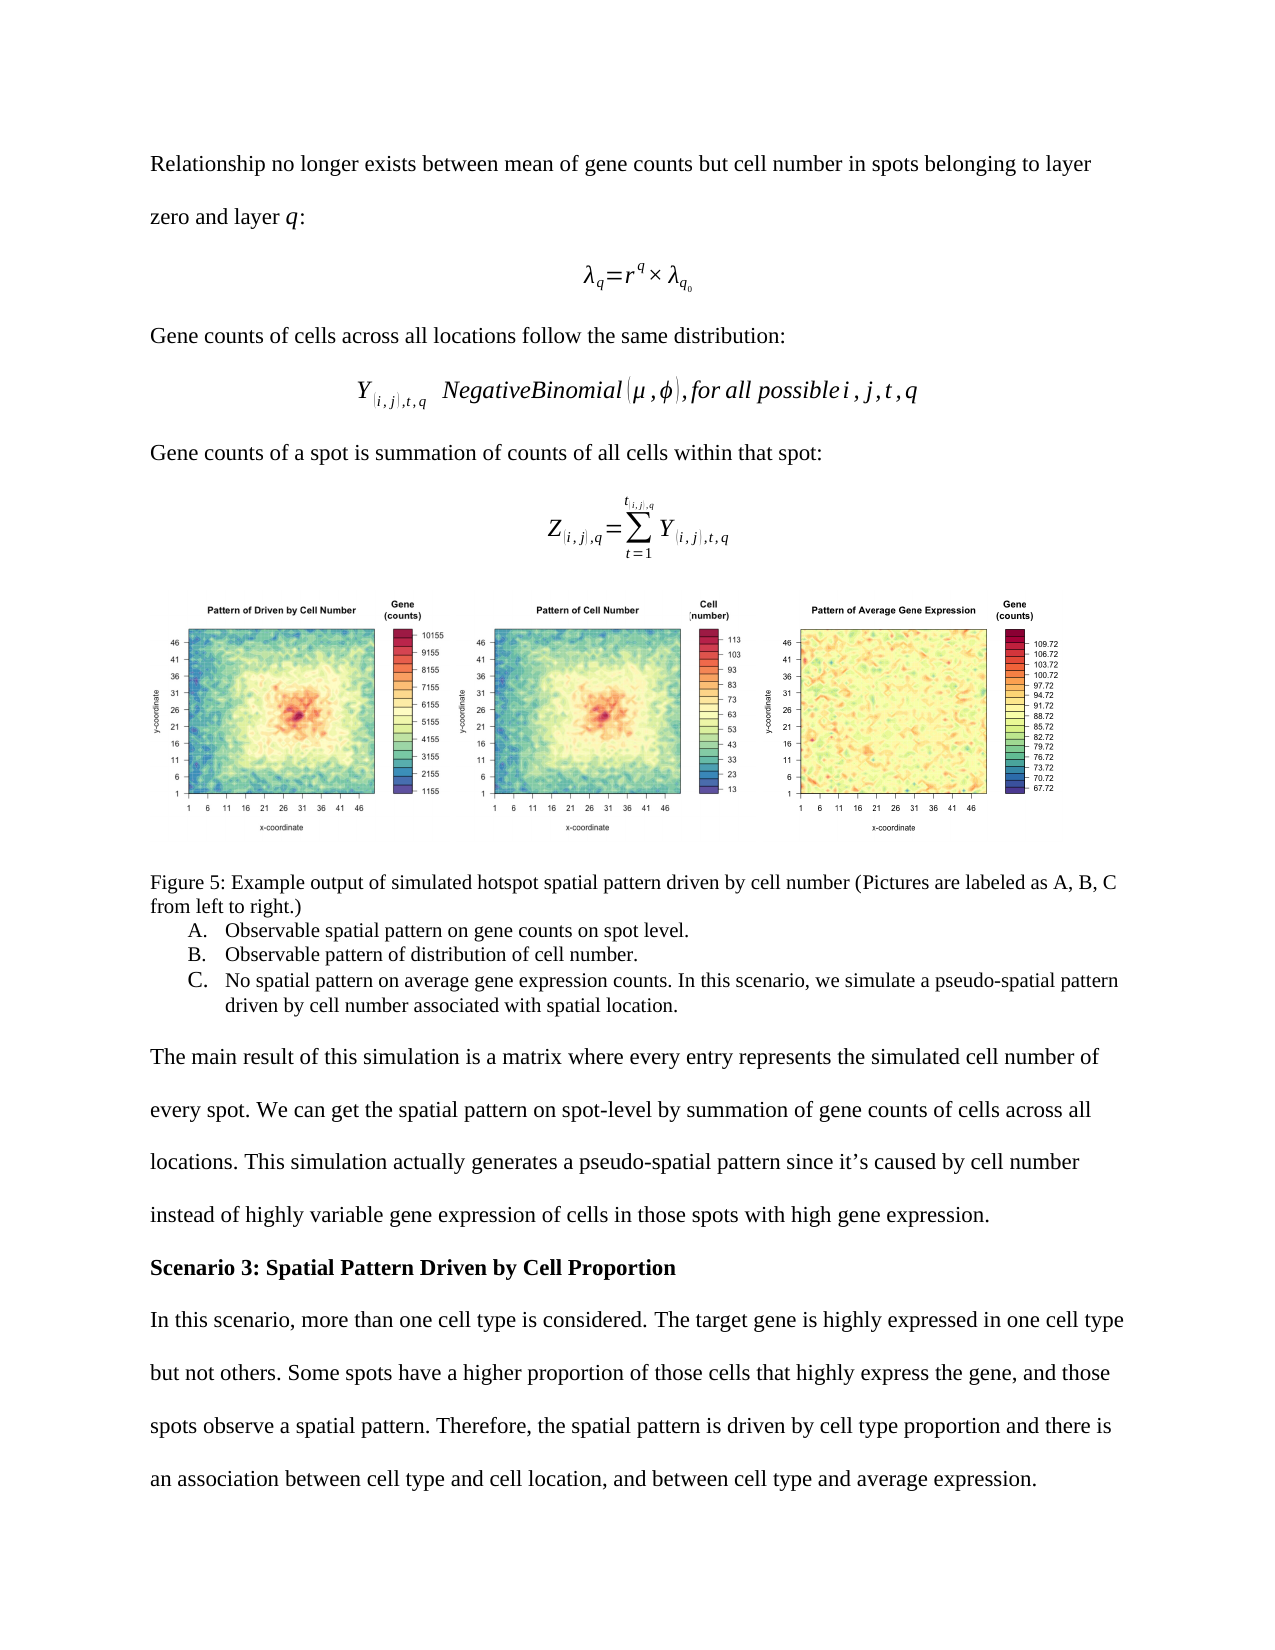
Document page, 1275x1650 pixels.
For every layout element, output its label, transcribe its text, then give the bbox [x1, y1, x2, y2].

text Relationship no longer exists between mean of gene counts but cell number in spots belonging to layer zero and layer : [150, 150, 1125, 230]
picture [150, 590, 451, 842]
list Observable pattern of distribution of cell number. [187, 942, 1125, 966]
list Observable spatial pattern on gene counts on spot level. [187, 918, 1125, 942]
text Figure 5: Example output of simulated hotspot spatial pattern driven by cell number (Pictures are labeled as A, B, C from left to right.) [150, 870, 1125, 918]
text Gene counts of cells across all locations follow the same distribution: [150, 322, 1125, 349]
text The main result of this simulation is a matrix where every entry represents the simulated cell number of every spot. We can get the spatial pattern on spot-level by summation of gene counts of cells across all locations. This simulation actually generates a pseudo-spatial pattern since it’s caused by cell number instead of highly variable gene expression of cells in those spots with high gene expression. [150, 1043, 1125, 1227]
text Scenario 3: Spatial Pattern Driven by Cell Proportion [150, 1254, 1125, 1280]
picture [456, 590, 757, 842]
text Gene counts of a spot is summation of counts of all cells within that spot: [150, 439, 1125, 465]
text In this scenario, more than one cell type is considered. The target gene is highly expressed in one cell type but not others. Some spots have a higher proportion of those cells that highly express the gene, and those spots observe a spatial pattern. Therefore, the spatial pattern is driven by cell type proportion and there is an association between cell type and cell location, and between cell type and average expression. [150, 1306, 1125, 1491]
list No spatial pattern on average gene expression counts. In this scenario, we simulate a pseudo-spatial pattern driven by cell number associated with spatial location. [187, 966, 1125, 1017]
picture [762, 590, 1063, 842]
